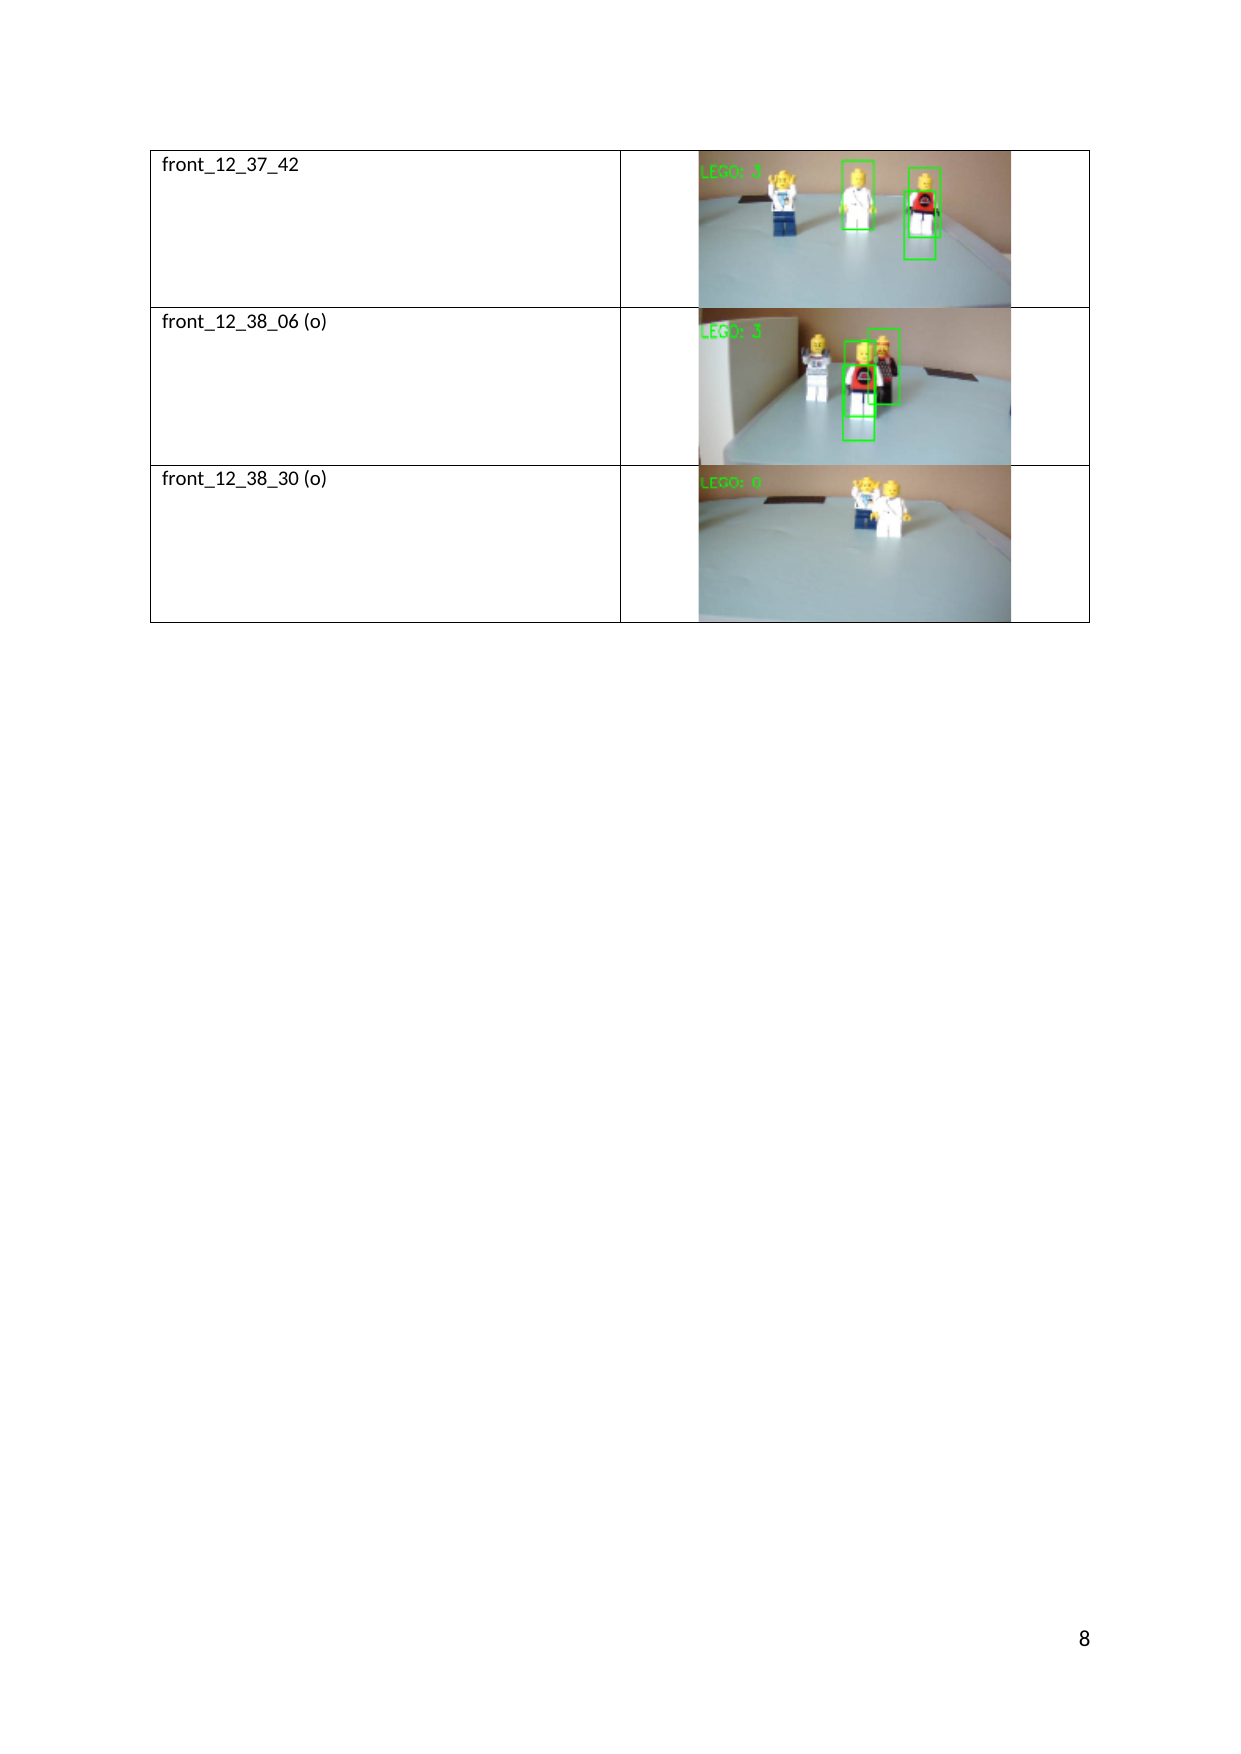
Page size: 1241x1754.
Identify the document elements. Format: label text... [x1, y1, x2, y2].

table_cell [1012, 466, 1089, 622]
table_cell [1012, 151, 1089, 307]
table_cell front_12_38_06 (o) [151, 308, 620, 464]
table_cell front_12_38_30 (o) [151, 466, 620, 622]
table_cell [621, 151, 698, 307]
table_cell [621, 308, 698, 464]
picture [698, 151, 1012, 622]
table_cell front_12_37_42 [151, 151, 620, 307]
table_cell [1012, 308, 1089, 464]
table_cell [621, 466, 698, 622]
